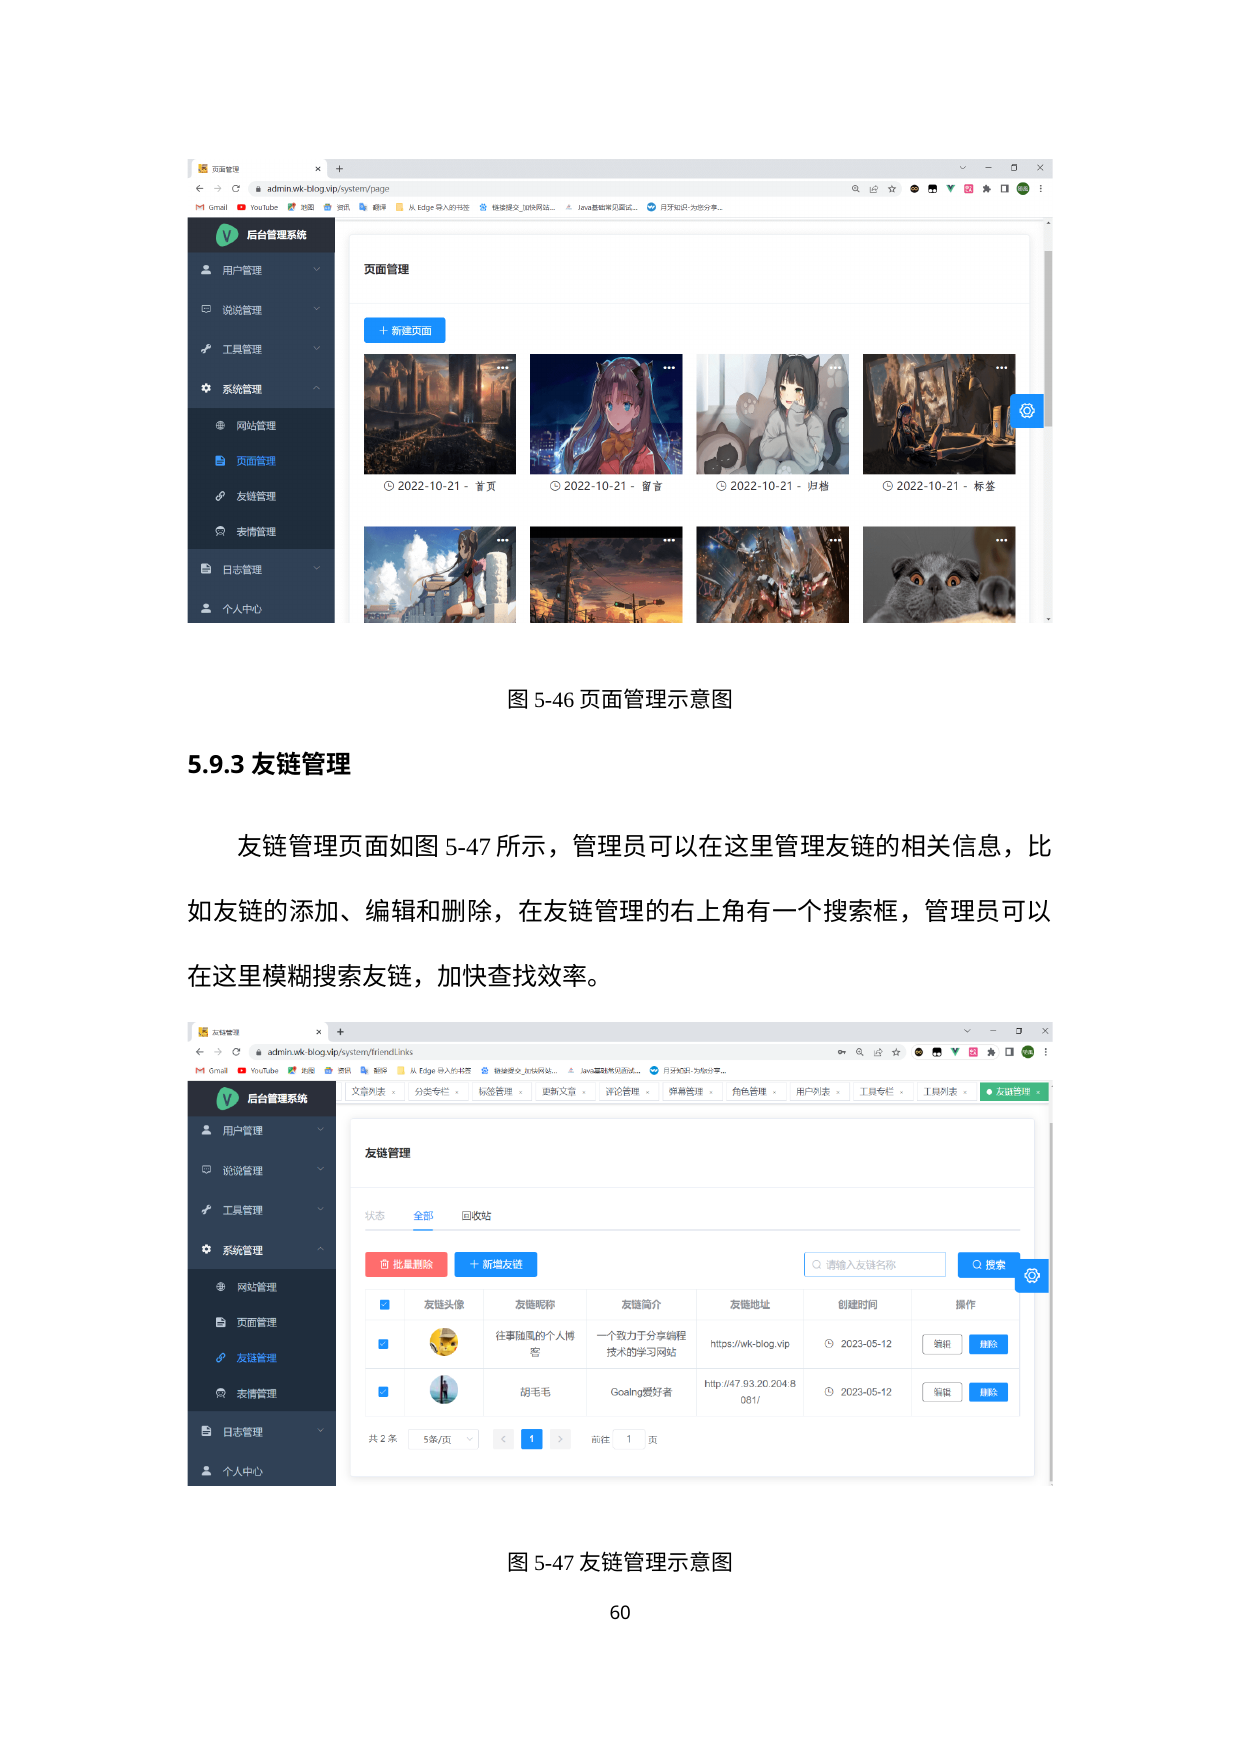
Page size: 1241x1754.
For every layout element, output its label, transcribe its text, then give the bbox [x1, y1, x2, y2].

subtitle 5.9.3 友链管理 [187, 730, 1053, 795]
picture [187, 159, 1053, 623]
text 图5-47 友链管理示意图 [187, 1545, 1053, 1577]
text 友链管理页面如图5-47所示，管理员可以在这里管理友链的相关信息，比如友链的添加、编辑和删除，在友链管理的右上角有一个搜索框，管理员可以在这里模糊搜索友链，加快查找效率。 [187, 812, 1053, 1007]
text 图5-46 页面管理示意图 [187, 682, 1053, 714]
picture [187, 1022, 1053, 1486]
